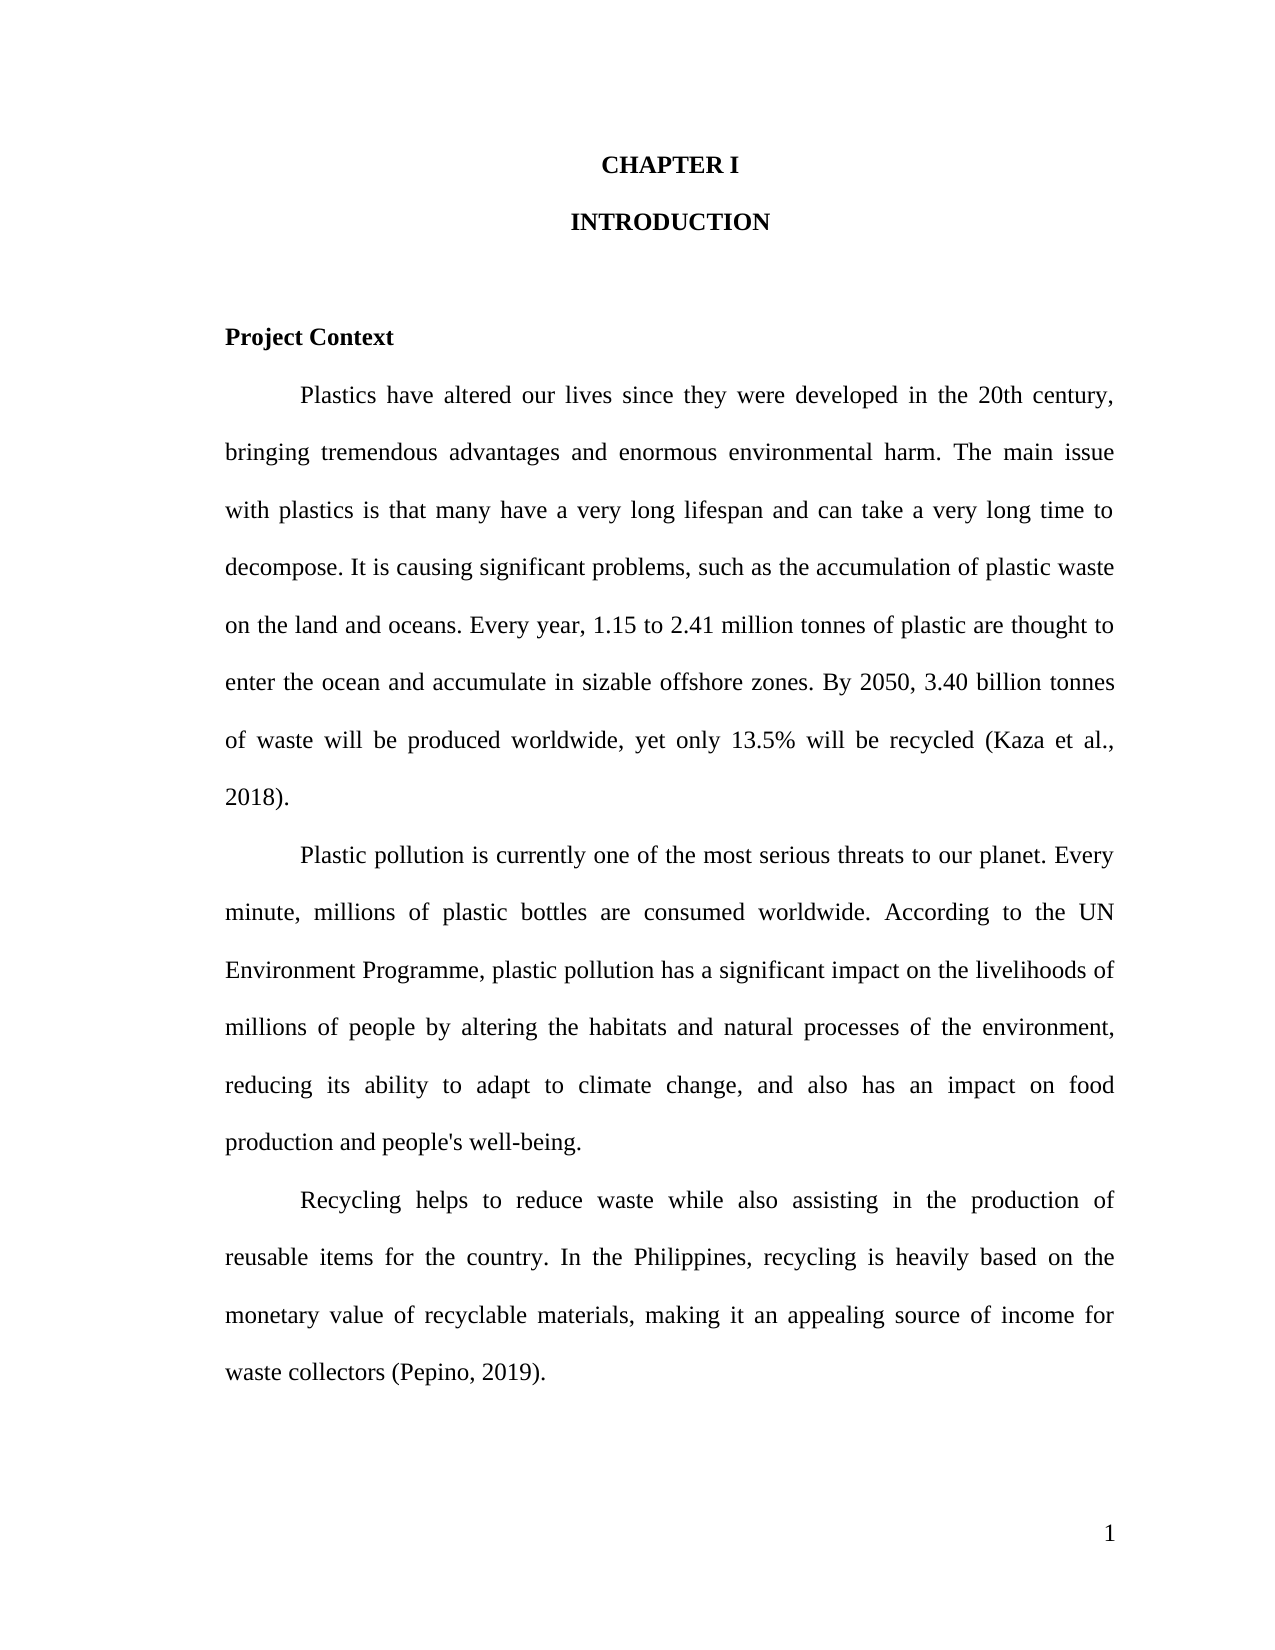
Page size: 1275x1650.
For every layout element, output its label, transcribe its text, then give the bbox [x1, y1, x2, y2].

text Plastics have altered our lives since they were developed in the 20th century, bringing tremendous advantages and enormous environmental harm. The main issue with plastics is that many have a very long lifespan and can take a very long time to decompose. It is causing significant problems, such as the accumulation of plastic waste on the land and oceans. Every year, 1.15 to 2.41 million tonnes of plastic are thought to enter the ocean and accumulate in sizable offshore zones. By 2050, 3.40 billion tonnes of waste will be produced worldwide, yet only 13.5% will be recycled (Kaza et al., 2018). [225, 380, 1116, 811]
text Recycling helps to reduce waste while also assisting in the production of reusable items for the country. In the Philippines, recycling is heavily based on the monetary value of recyclable materials, making it an appealing source of income for waste collectors (Pepino, 2019). [225, 1185, 1116, 1386]
text Project Context [225, 322, 1116, 351]
text Plastic pollution is currently one of the most serious threats to our planet. Every minute, millions of plastic bottles are consumed worldwide. According to the UN Environment Programme, plastic pollution has a significant impact on the livelihoods of millions of people by altering the habitats and natural processes of the environment, reducing its ability to adapt to climate change, and also has an impact on food production and people's well-being. [225, 840, 1116, 1156]
text INTRODUCTION [225, 207, 1116, 236]
text CHAPTER I [225, 150, 1116, 179]
